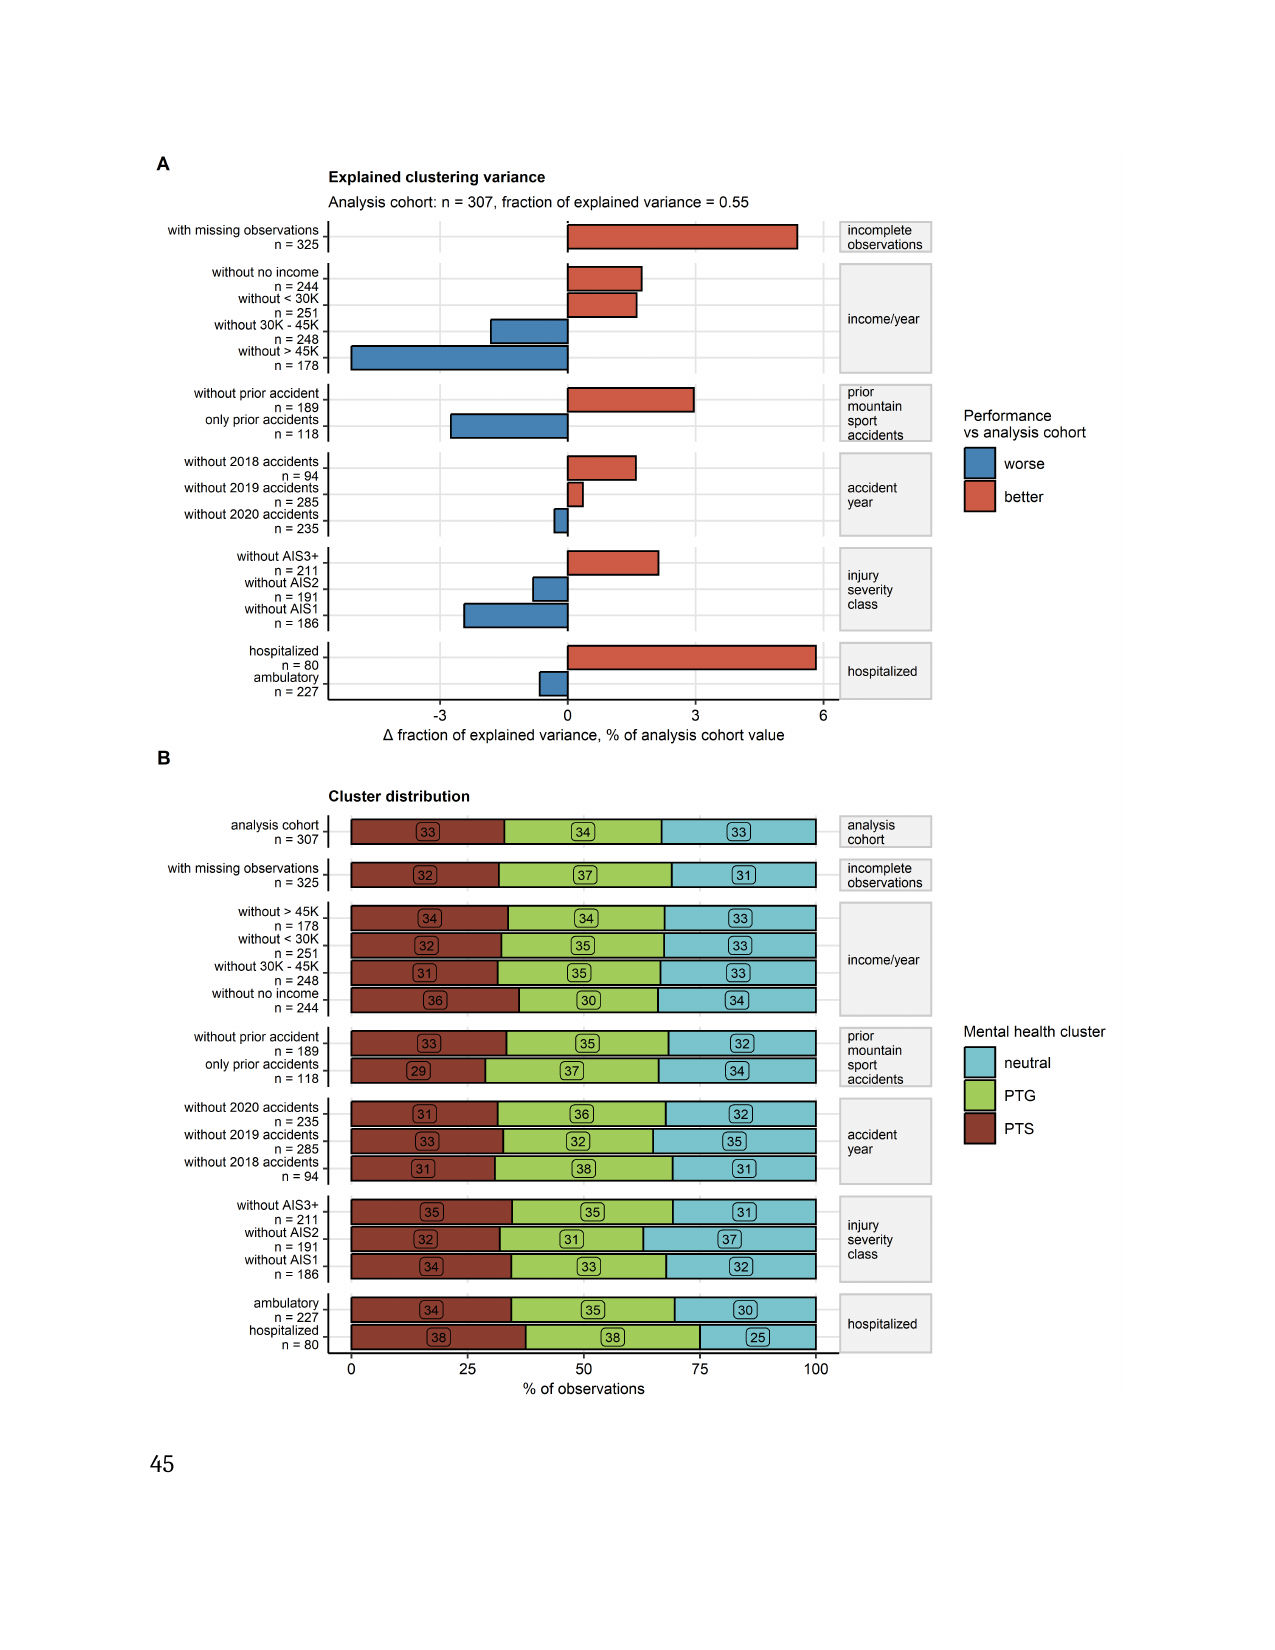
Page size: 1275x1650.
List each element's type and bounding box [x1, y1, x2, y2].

picture [150, 150, 1125, 1397]
